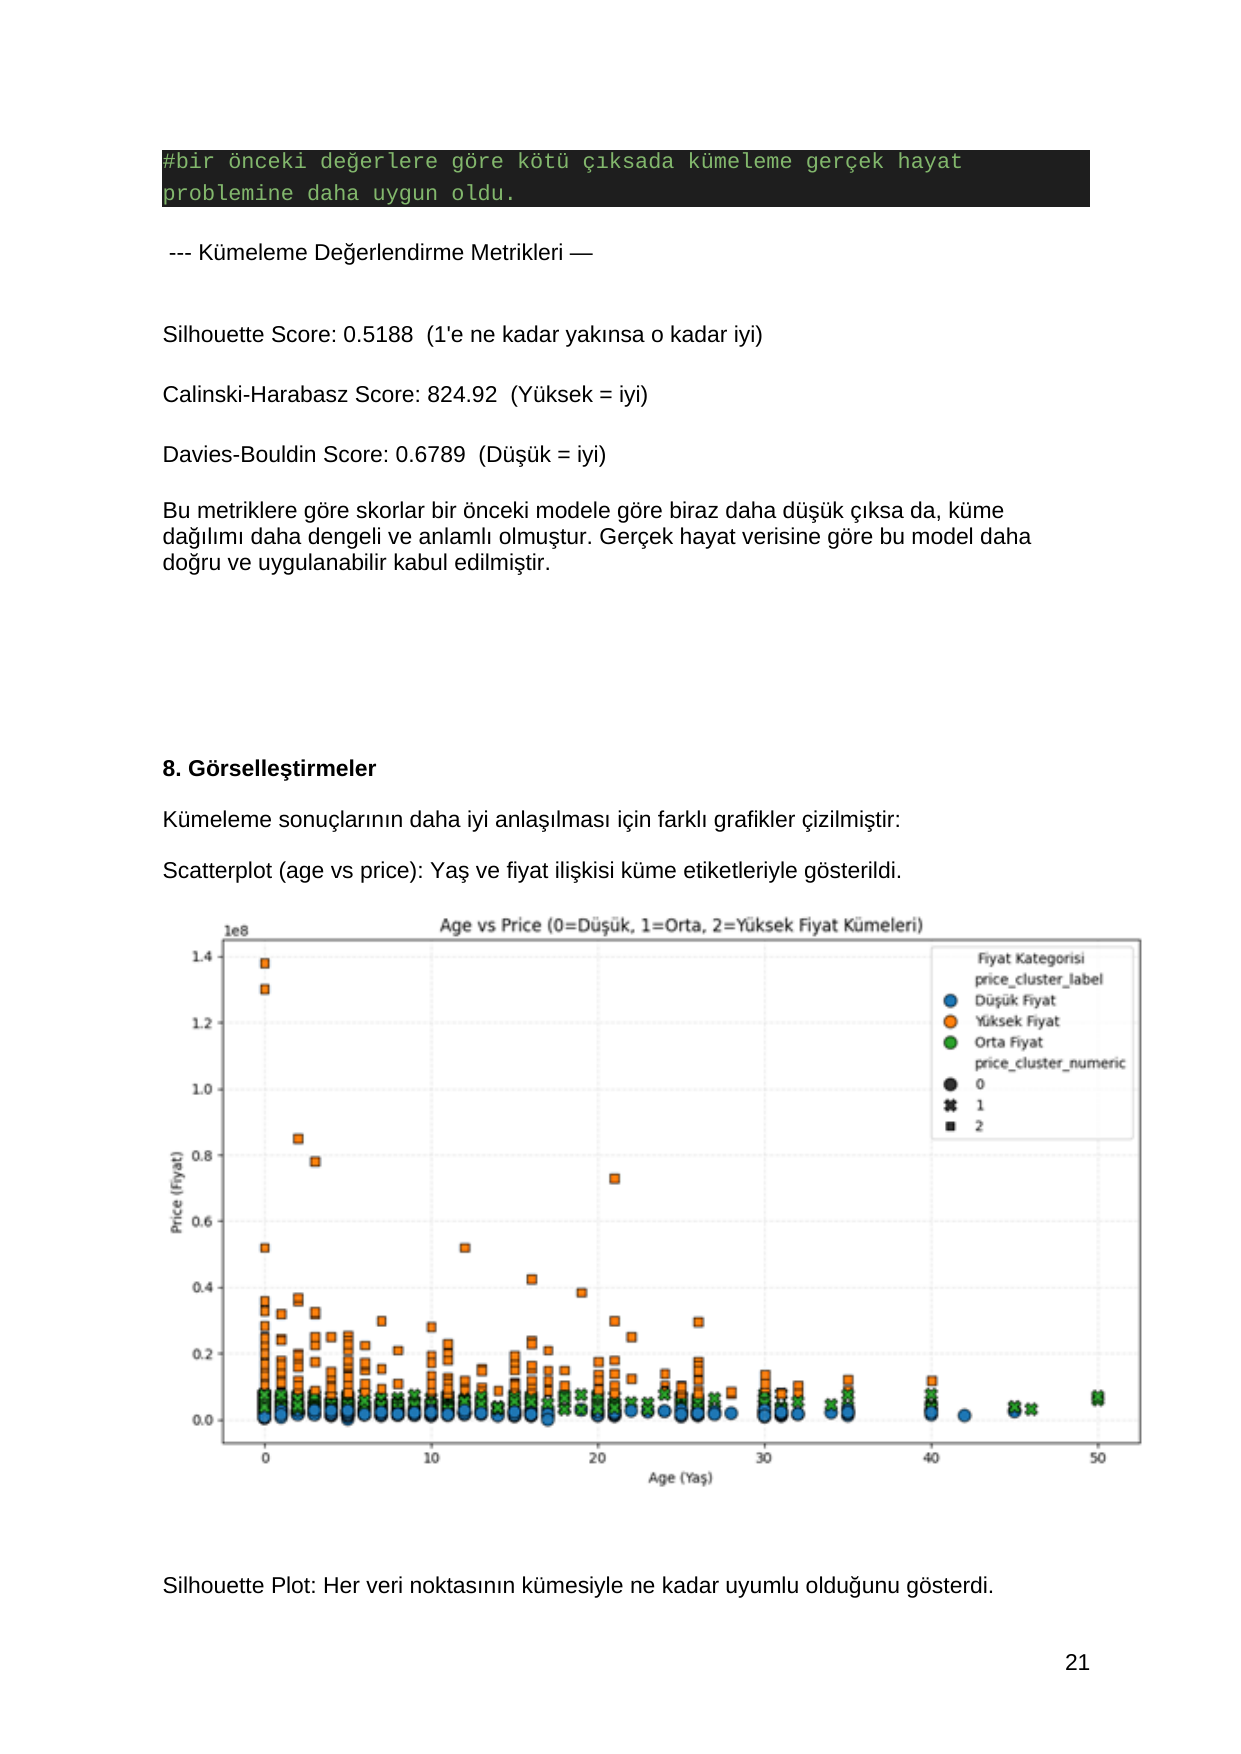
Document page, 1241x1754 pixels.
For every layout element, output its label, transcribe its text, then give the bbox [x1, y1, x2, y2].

text Bu metriklere göre skorlar bir önceki modele göre biraz daha düşük çıksa da, küme dağılımı daha dengeli ve anlamlı olmuştur. Gerçek hayat verisine göre bu model daha doğru ve uygulanabilir kabul edilmiştir. [162, 497, 1090, 576]
text Calinski-Harabasz Score: 824.92 (Yüksek = iyi) [162, 381, 1090, 407]
text Davies-Bouldin Score: 0.6789 (Düşük = iyi) [162, 441, 1090, 468]
text #bir önceki değerlere göre kötü çıksada kümeleme gerçek hayat problemine daha uygun oldu. [162, 150, 1090, 207]
text 8. Görselleştirmeler [162, 755, 1090, 781]
text Silhouette Plot: Her veri noktasının kümesiyle ne kadar uyumlu olduğunu gösterdi. [162, 1572, 1090, 1598]
text Scatterplot (age vs price): Yaş ve fiyat ilişkisi küme etiketleriyle gösterildi. [162, 857, 1090, 884]
picture [162, 908, 1149, 1496]
text Silhouette Score: 0.5188 (1'e ne kadar yakınsa o kadar iyi) [162, 321, 1090, 347]
text Kümeleme sonuçlarının daha iyi anlaşılması için farklı grafikler çizilmiştir: [162, 806, 1090, 832]
text --- Kümeleme Değerlendirme Metrikleri — [162, 239, 1090, 265]
